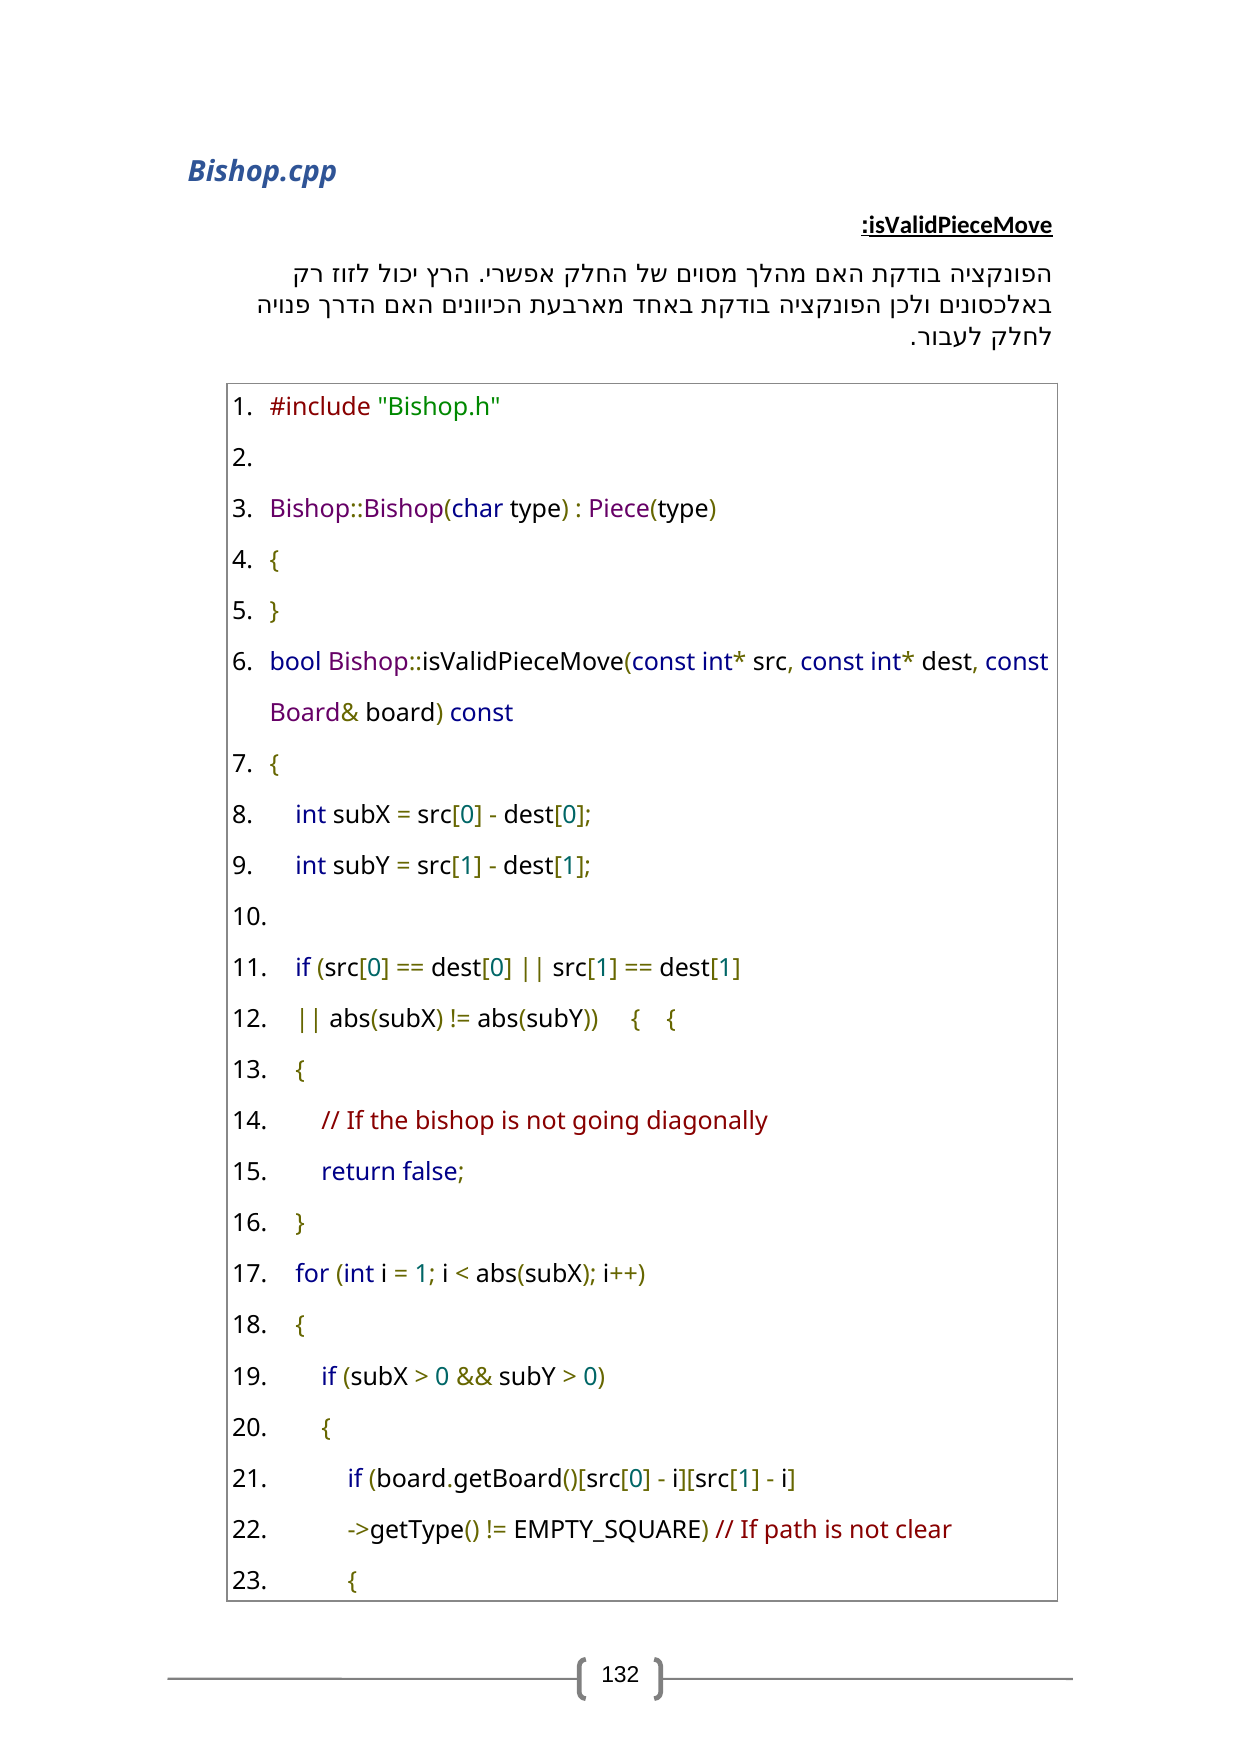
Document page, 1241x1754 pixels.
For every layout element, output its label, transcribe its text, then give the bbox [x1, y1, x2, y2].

list int subX = src[0] - dest[0]; [228, 791, 1057, 831]
list bool Bishop::isValidPieceMove(const int* src, const int* dest, const Board& board) const [228, 638, 1057, 729]
list { [228, 1301, 1057, 1341]
list || abs(subX) != abs(subY)) { { [228, 995, 1057, 1035]
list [228, 1506, 1057, 1545]
list } [228, 1199, 1057, 1239]
text isValidPieceMove: [187, 209, 1053, 240]
list if (src[0] == dest[0] || src[1] == dest[1] [228, 944, 1057, 984]
list { [228, 536, 1057, 576]
list { [228, 1046, 1057, 1086]
list { [228, 1403, 1057, 1443]
list int subY = src[1] - dest[1]; [228, 842, 1057, 882]
list Bishop::Bishop(char type) : Piece(type) [228, 485, 1057, 524]
list if (subX > 0 && subY > 0) [228, 1352, 1057, 1392]
list { [228, 740, 1057, 780]
list // If the bishop is not going diagonally [228, 1097, 1057, 1137]
list { [228, 1557, 1057, 1600]
list if (board.getBoard()[src[0] - i][src[1] - i] [228, 1454, 1057, 1494]
subtitle Bishop.cpp [187, 150, 1053, 190]
list #include "Bishop.h" [228, 384, 1057, 422]
text הפונקציה בודקת האם מהלך מסוים של החלק אפשרי. הרץ יכול לזוז רק באלכסונים ולכן הפונקציה בודקת באחד מארבעת הכיוונים האם הדרך פנויה לחלק לעבור. [187, 259, 1053, 351]
list for (int i = 1; i < abs(subX); i++) [228, 1250, 1057, 1290]
list } [228, 587, 1057, 627]
list return false; [228, 1148, 1057, 1188]
